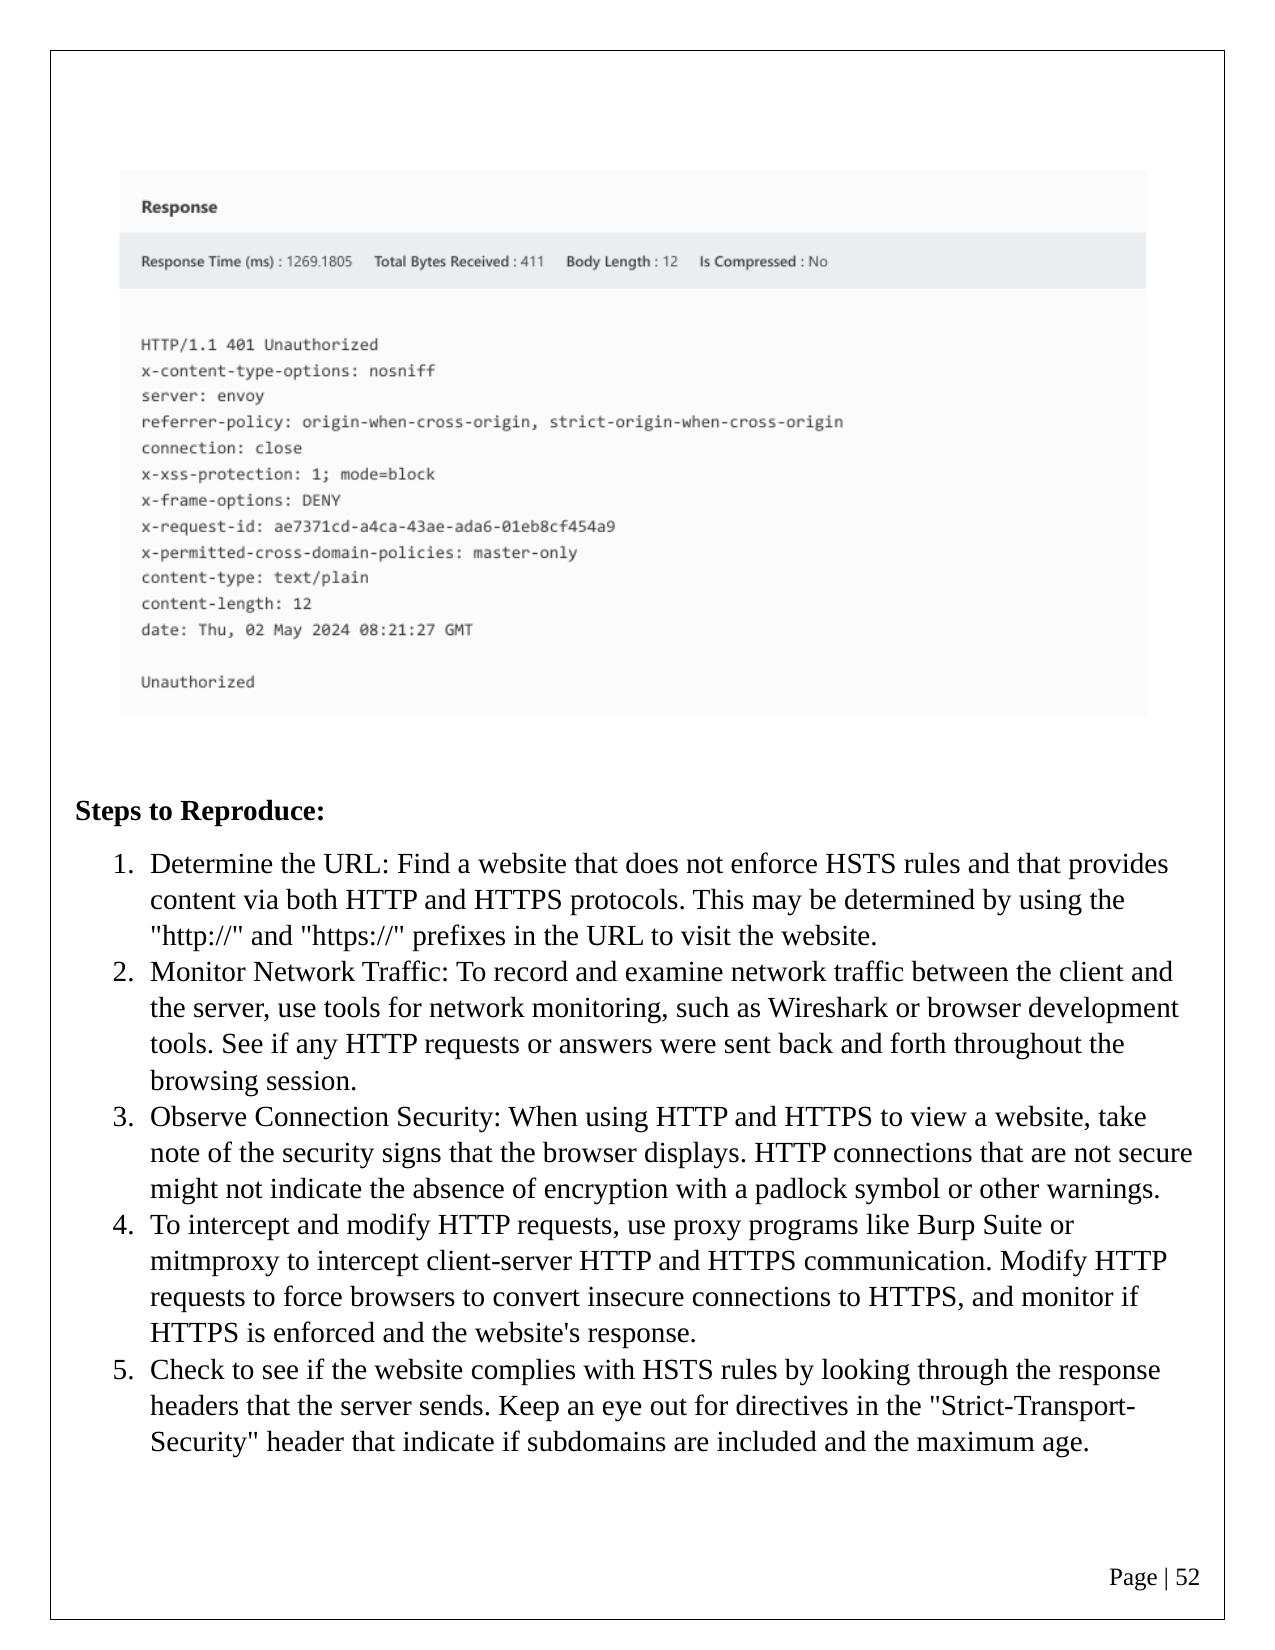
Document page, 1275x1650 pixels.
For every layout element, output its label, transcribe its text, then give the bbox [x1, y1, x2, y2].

list Determine the URL: Find a website that does not enforce HSTS rules and that provides content via both HTTP and HTTPS protocols. This may be determined by using the "http://" and "https://" prefixes in the URL to visit the website. [112, 846, 1200, 952]
picture [75, 111, 1200, 774]
list Observe Connection Security: When using HTTP and HTTPS to view a website, take note of the security signs that the browser displays. HTTP connections that are not secure might not indicate the absence of encryption with a padlock symbol or other warnings. [112, 1099, 1200, 1204]
text Steps to Reproduce: [75, 793, 1200, 826]
list Check to see if the website complies with HSTS rules by looking through the response headers that the server sends. Keep an eye out for directives in the "Strict-Transport-Security" header that indicate if subdomains are included and the maximum age. [112, 1352, 1200, 1458]
list Monitor Network Traffic: To record and examine network traffic between the client and the server, use tools for network monitoring, such as Wireshark or browser development tools. See if any HTTP requests or answers were sent back and forth throughout the browsing session. [112, 954, 1200, 1096]
list To intercept and modify HTTP requests, use proxy programs like Burp Suite or mitmproxy to intercept client-server HTTP and HTTPS communication. Modify HTTP requests to force browsers to convert insecure connections to HTTPS, and monitor if HTTPS is enforced and the website's response. [112, 1207, 1200, 1349]
